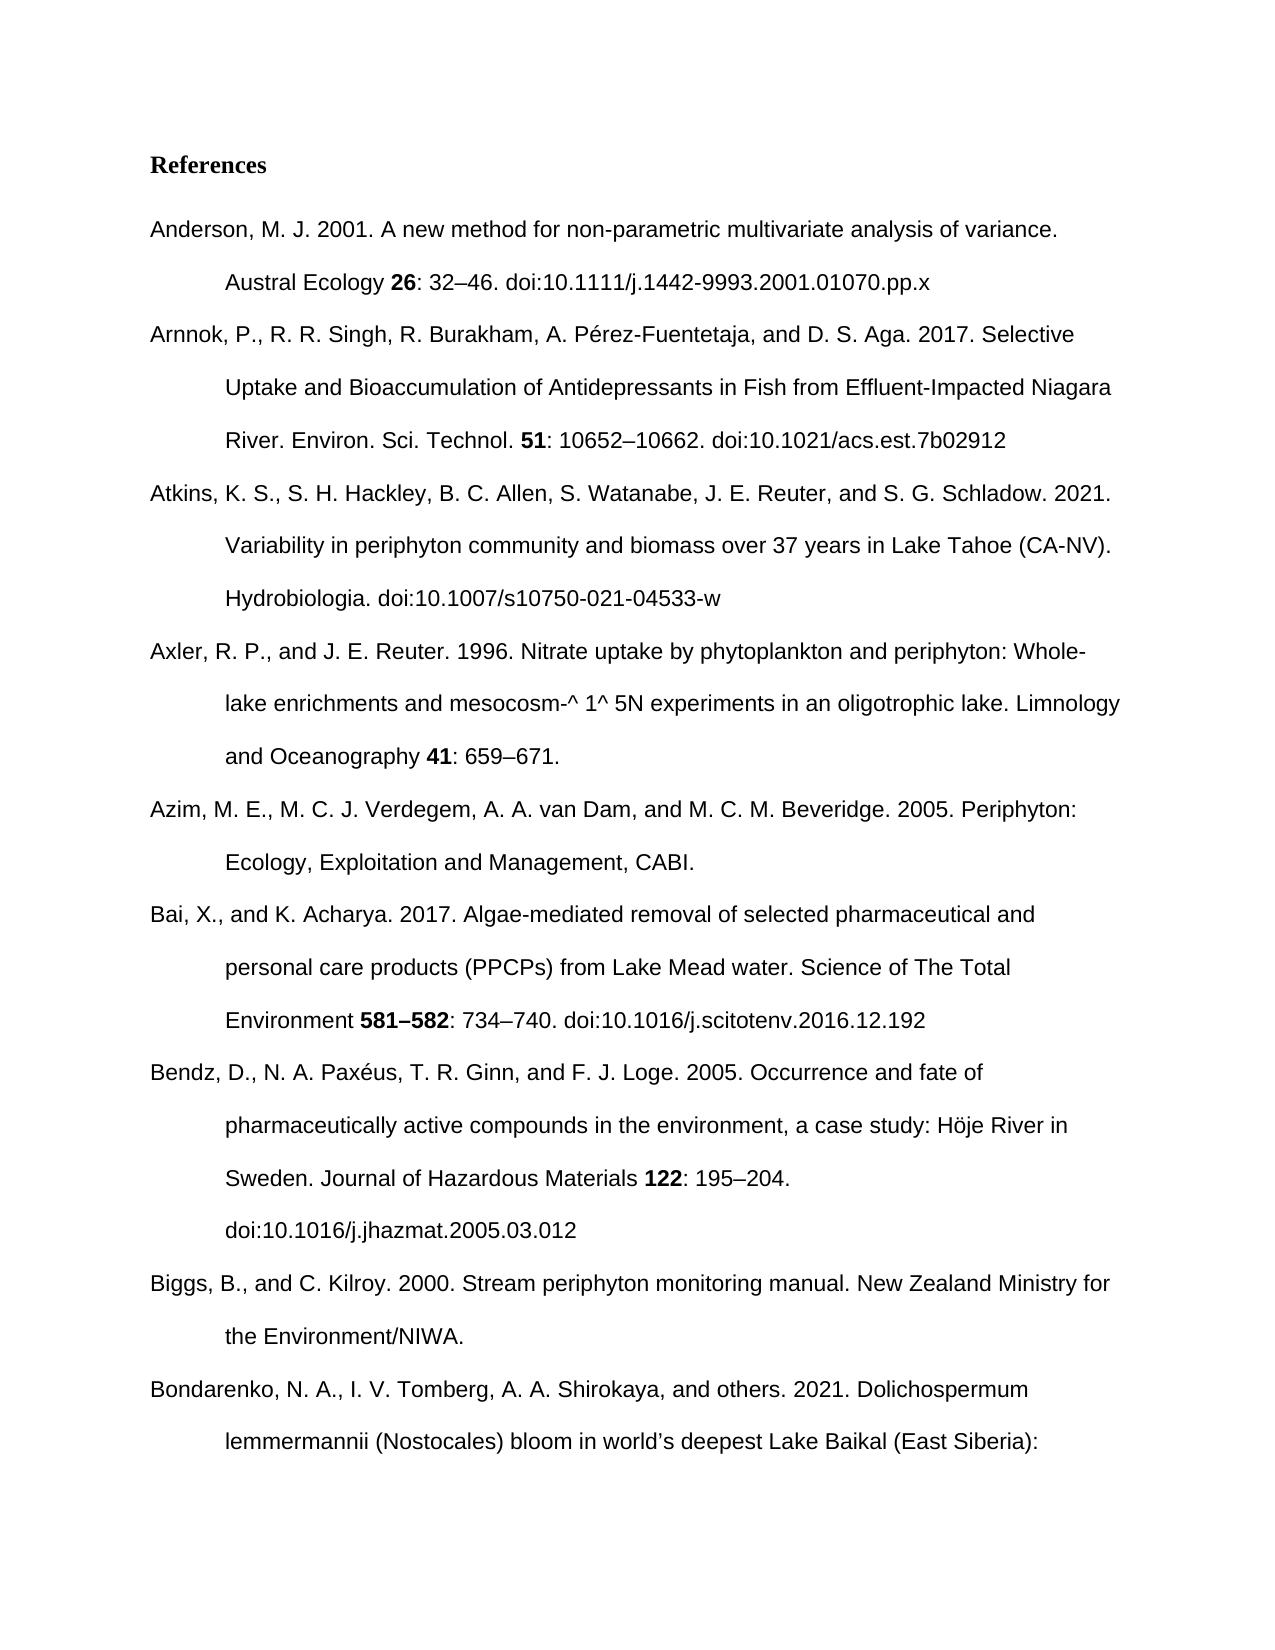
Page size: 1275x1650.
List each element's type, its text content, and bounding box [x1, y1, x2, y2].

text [150, 1376, 1125, 1455]
text Azim, M. E., M. C. J. Verdegem, A. A. van Dam, and M. C. M. Beveridge. 2005. Periphyton: Ecology, Exploitation and Management, CABI. [150, 796, 1125, 875]
text Axler, R. P., and J. E. Reuter. 1996. Nitrate uptake by phytoplankton and periphyton: Whole-lake enrichments and mesocosm-^ 1^ 5N experiments in an oligotrophic lake. Limnology and Oceanography 41: 659–671. [150, 638, 1125, 769]
text References [150, 150, 1125, 179]
text Bai, X., and K. Acharya. 2017. Algae-mediated removal of selected pharmaceutical and personal care products (PPCPs) from Lake Mead water. Science of The Total Environment 581–582: 734–740. doi:10.1016/j.scitotenv.2016.12.192 [150, 901, 1125, 1033]
text Anderson, M. J. 2001. A new method for non-parametric multivariate analysis of variance. Austral Ecology 26: 32–46. doi:10.1111/j.1442-9993.2001.01070.pp.x [150, 216, 1125, 295]
text Arnnok, P., R. R. Singh, R. Burakham, A. Pérez-Fuentetaja, and D. S. Aga. 2017. Selective Uptake and Bioaccumulation of Antidepressants in Fish from Effluent-Impacted Niagara River. Environ. Sci. Technol. 51: 10652–10662. doi:10.1021/acs.est.7b02912 [150, 321, 1125, 453]
text Bendz, D., N. A. Paxéus, T. R. Ginn, and F. J. Loge. 2005. Occurrence and fate of pharmaceutically active compounds in the environment, a case study: Höje River in Sweden. Journal of Hazardous Materials 122: 195–204. doi:10.1016/j.jhazmat.2005.03.012 [150, 1059, 1125, 1244]
text Biggs, B., and C. Kilroy. 2000. Stream periphyton monitoring manual. New Zealand Ministry for the Environment/NIWA. [150, 1270, 1125, 1349]
text Atkins, K. S., S. H. Hackley, B. C. Allen, S. Watanabe, J. E. Reuter, and S. G. Schladow. 2021. Variability in periphyton community and biomass over 37 years in Lake Tahoe (CA-NV). Hydrobiologia. doi:10.1007/s10750-021-04533-w [150, 479, 1125, 611]
